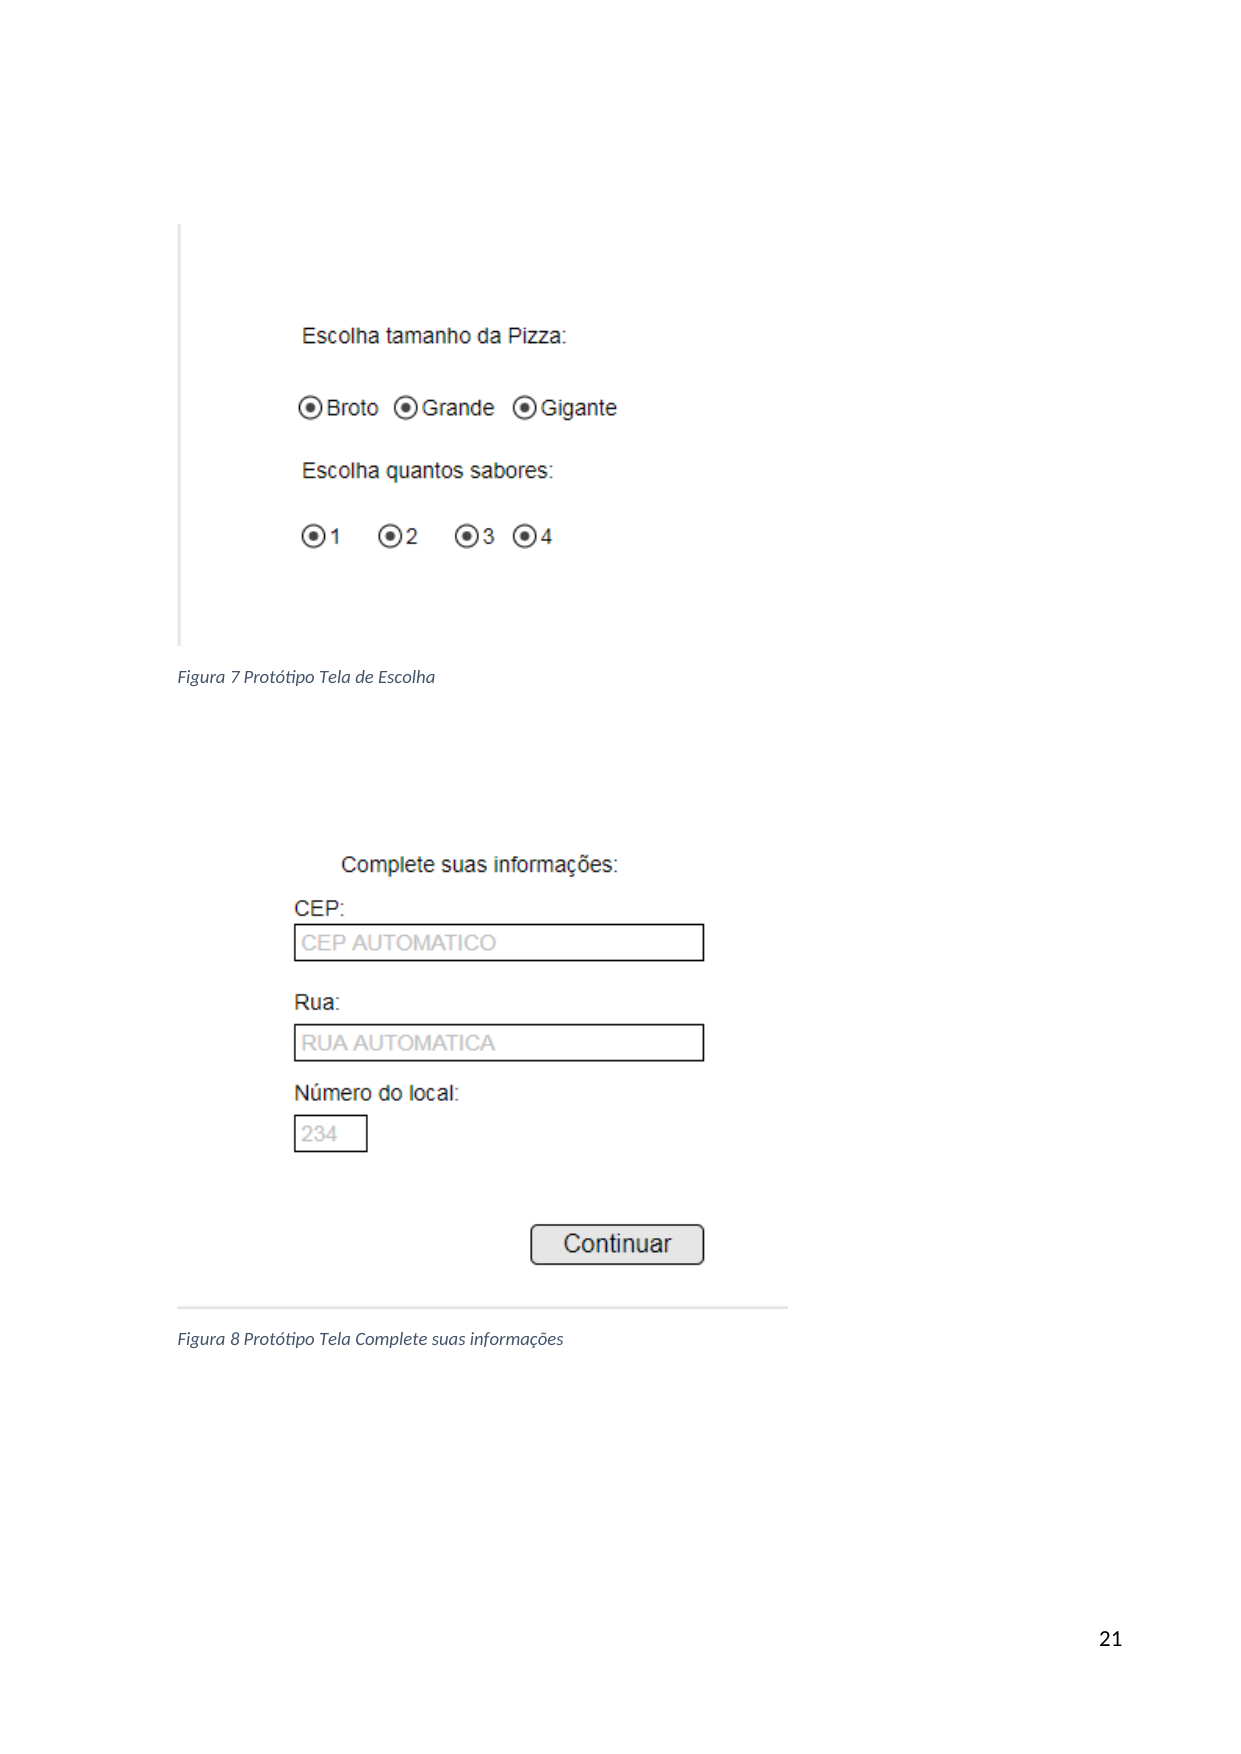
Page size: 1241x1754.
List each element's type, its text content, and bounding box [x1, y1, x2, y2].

picture [177, 224, 701, 646]
picture [177, 755, 789, 1309]
